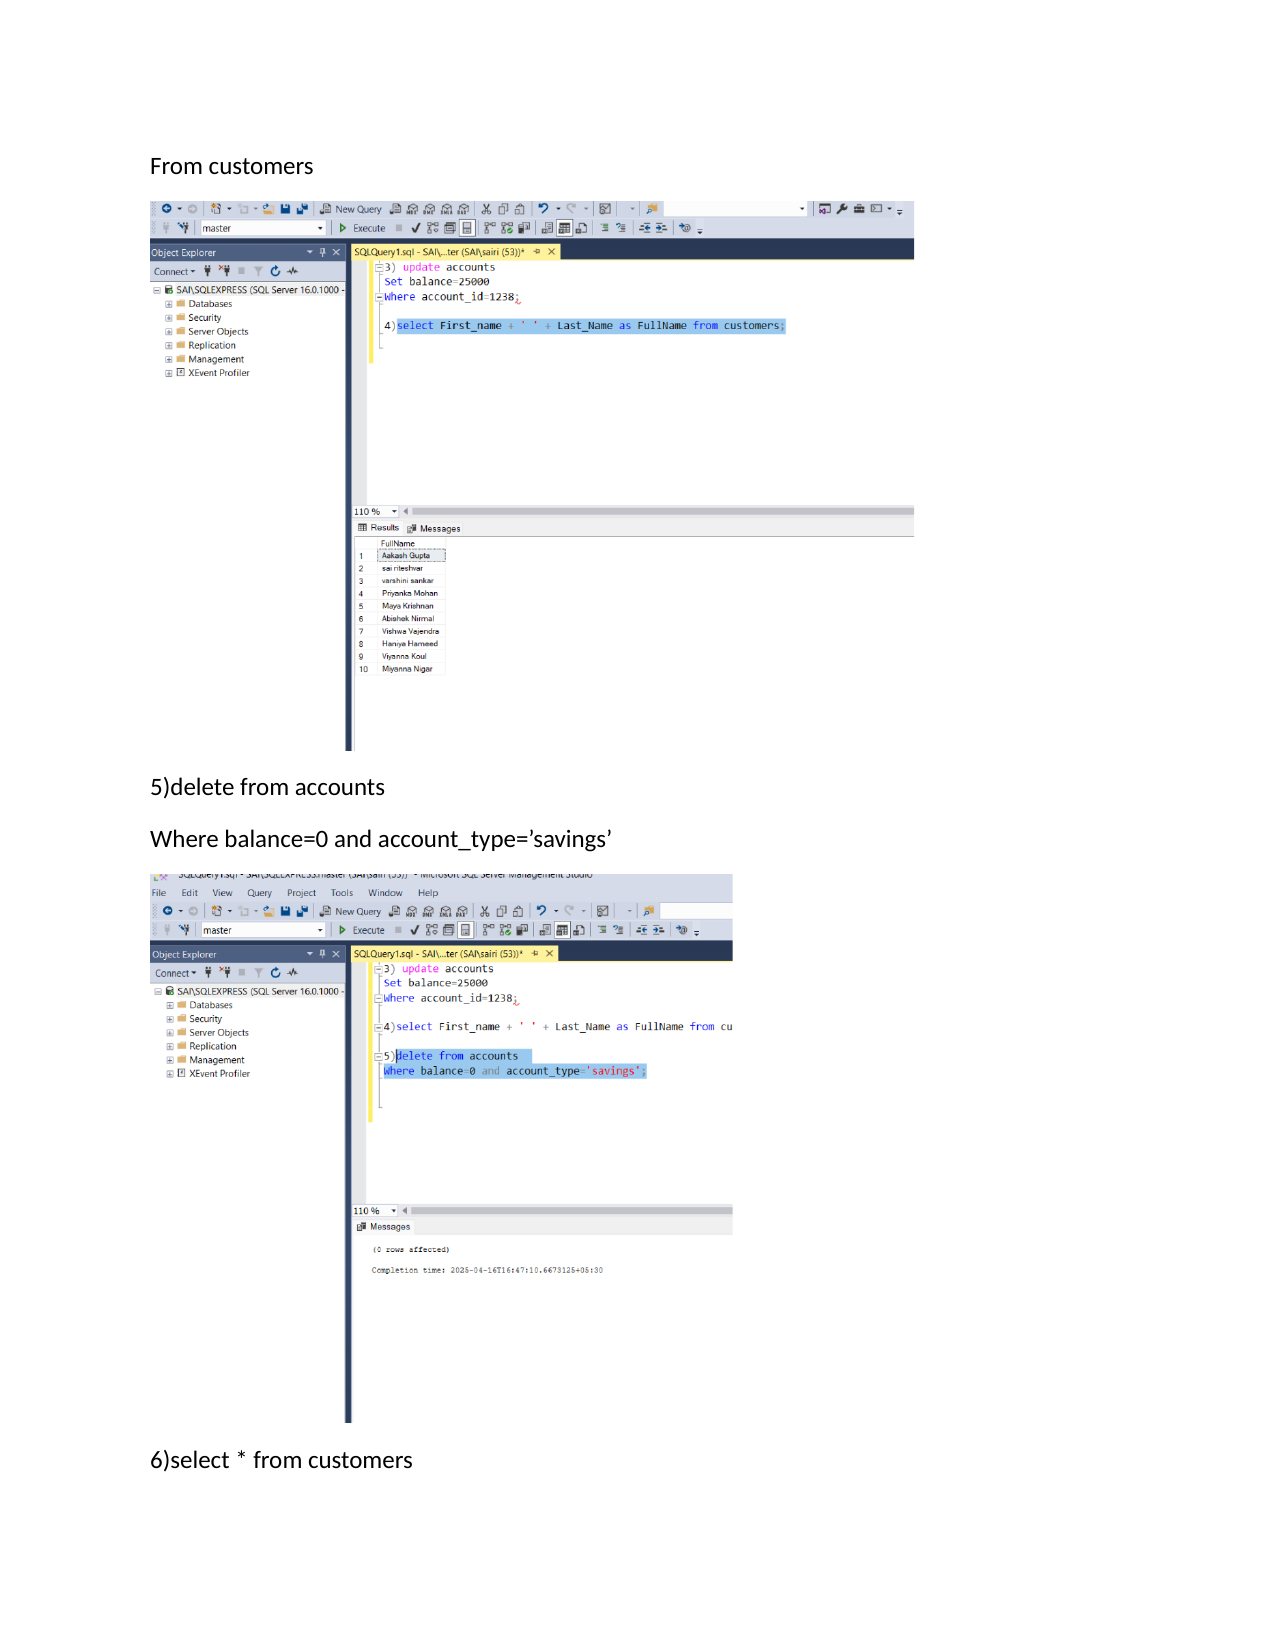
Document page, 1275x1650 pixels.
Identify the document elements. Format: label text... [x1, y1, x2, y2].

text Where balance=0 and account_type=’savings’ [150, 823, 1125, 853]
text 6)select * from customers [150, 1444, 1125, 1475]
text 5)delete from accounts [150, 771, 1125, 802]
text From customers [150, 150, 1125, 181]
picture [150, 874, 733, 1423]
picture [150, 201, 915, 751]
